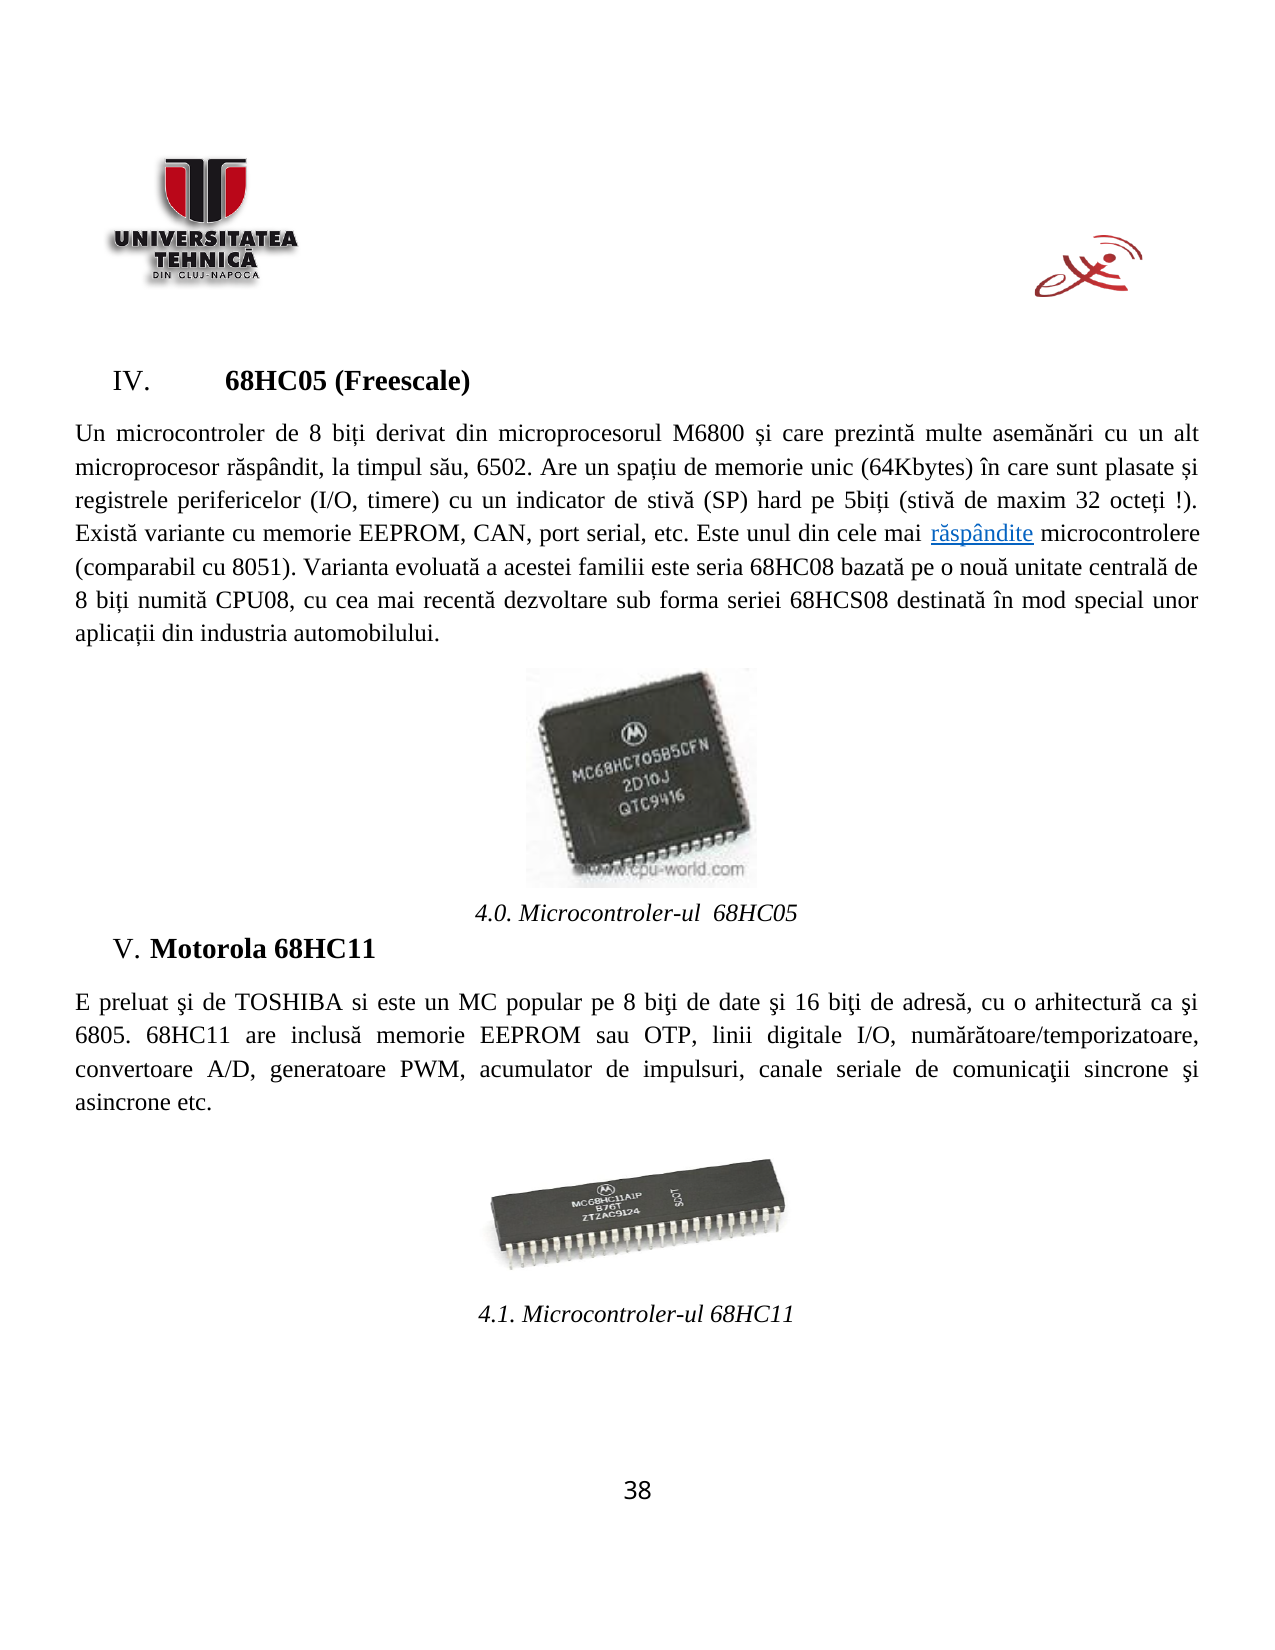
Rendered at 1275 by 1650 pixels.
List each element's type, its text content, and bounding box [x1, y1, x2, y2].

list Motorola 68HC11 [112, 931, 1200, 965]
text E preluat şi de TOSHIBA si este un MC popular pe 8 biţi de date şi 16 biţi de adresă, cu o arhitectură ca şi 6805. 68HC11 are inclusă memorie EEPROM sau OTP, linii digitale I/O, numărătoare/temporizatoare, convertoare A/D, generatoare PWM, acumulator de impulsuri, canale seriale de comunicaţii sincrone şi asincrone etc. [75, 987, 1200, 1116]
list 68HC05 (Freescale) [112, 363, 1200, 396]
text 4.0. Microcontroler-ul 68HC05 [75, 898, 1200, 927]
text Un microcontroler de 8 biți derivat din microprocesorul M6800 și care prezintă multe asemănări cu un alt microprocesor răspândit, la timpul său, 6502. Are un spațiu de memorie unic (64Kbytes) în care sunt plasate și registrele perifericelor (I/O, timere) cu un indicator de stivă (SP) hard pe 5biți (stivă de maxim 32 octeți !). Există variante cu memorie EEPROM, CAN, port serial, etc. Este unul din cele mai răspândite microcontrolere (comparabil cu 8051). Varianta evoluată a acestei familii este seria 68HC08 bazată pe o nouă unitate centrală de 8 biți numită CPU08, cu cea mai recentă dezvoltare sub forma seriei 68HCS08 destinată în mod special unor aplicații din industria automobilului. [75, 418, 1200, 647]
text 4.1. Microcontroler-ul 68HC11 [75, 1299, 1200, 1327]
